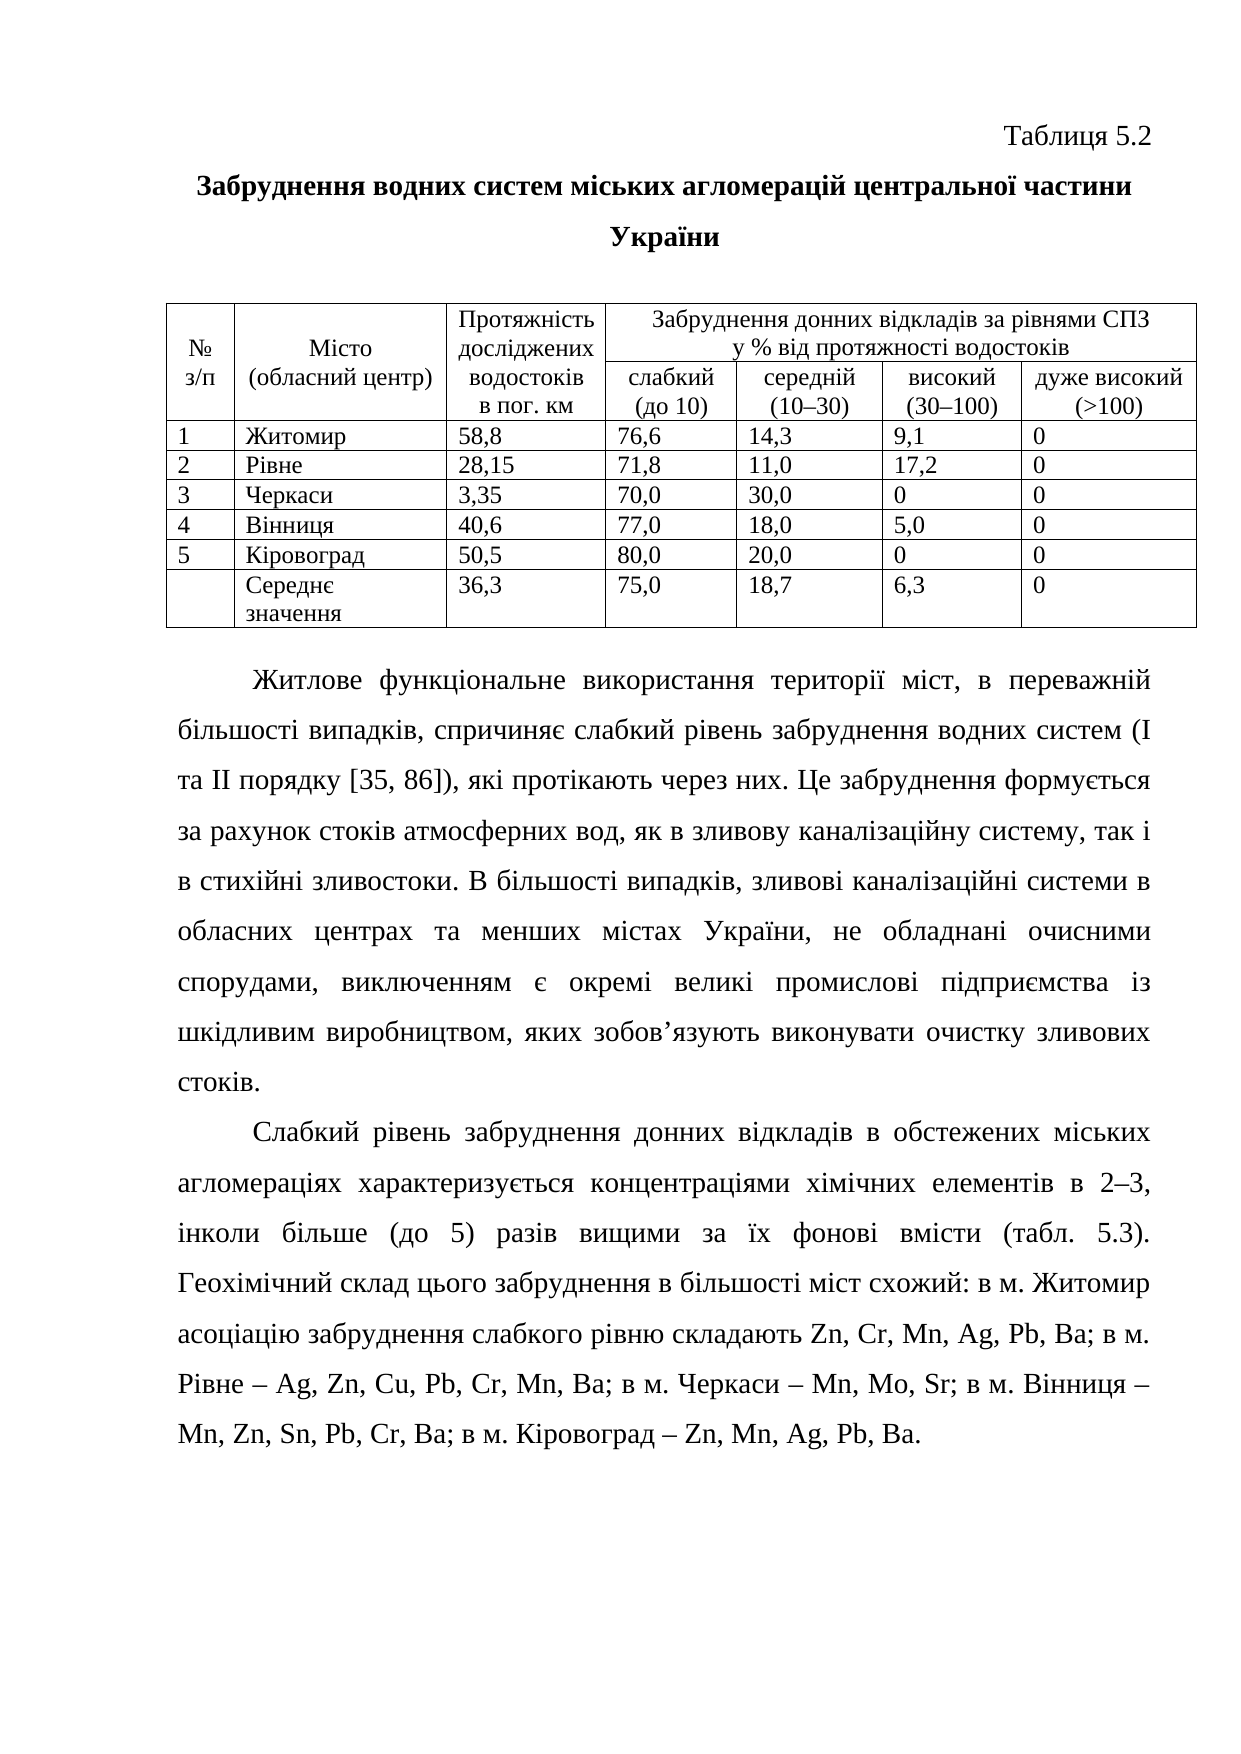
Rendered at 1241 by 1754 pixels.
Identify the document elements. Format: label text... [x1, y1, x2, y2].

table_cell 28,15 [447, 451, 605, 479]
table_cell 0 [1022, 540, 1196, 569]
table_header Протяжність досліджених водостоків в пог. км [447, 304, 605, 420]
table_cell 0 [883, 480, 1021, 509]
table_cell [167, 570, 234, 627]
table_cell 9,1 [883, 421, 1021, 449]
table_cell Рівне [235, 451, 446, 479]
table_cell 75,0 [606, 570, 736, 627]
table_cell 0 [1022, 451, 1196, 479]
table_cell 0 [883, 540, 1021, 569]
table_header Місто (обласний центр) [235, 304, 446, 420]
table_cell 71,8 [606, 451, 736, 479]
text Житлове функціональне використання території міст, в переважній більшості випадків, спричиняє слабкий рівень забруднення водних систем (І та ІІ порядку [35, 86]), які протікають через них. Це забруднення формується за рахунок стоків атмосферних вод, як в зливову каналізаційну систему, так і в стихійні зливостоки. В більшості випадків, зливові каналізаційні системи в обласних центрах та менших містах України, не обладнані очисними спорудами, виключенням є окремі великі промислові підприємства із шкідливим виробництвом, яких зобов’язують виконувати очистку зливових стоків. [177, 662, 1152, 1098]
table_cell середній (10–30) [737, 362, 882, 420]
table_cell 4 [167, 510, 234, 539]
table_cell 76,6 [606, 421, 736, 449]
table_cell 50,5 [447, 540, 605, 569]
table_cell 11,0 [737, 451, 882, 479]
table_cell Середнє значення [235, 570, 446, 627]
table_cell Кіровоград [235, 540, 446, 569]
table_cell 36,3 [447, 570, 605, 627]
table_cell 5 [167, 540, 234, 569]
table_cell 0 [1022, 480, 1196, 509]
table_cell 5,0 [883, 510, 1021, 539]
table_cell 0 [1022, 421, 1196, 449]
table_cell дуже високий (>100) [1022, 362, 1196, 420]
table_cell високий (30–100) [883, 362, 1021, 420]
table_cell Вінниця [235, 510, 446, 539]
table_cell слабкий (до 10) [606, 362, 736, 420]
table_cell 58,8 [447, 421, 605, 449]
table_cell 70,0 [606, 480, 736, 509]
table_cell 0 [1022, 510, 1196, 539]
table_cell 14,3 [737, 421, 882, 449]
table_header Забруднення донних відкладів за рівнями СПЗ у % від протяжності водостоків [606, 304, 1196, 361]
table_cell 2 [167, 451, 234, 479]
table_cell 30,0 [737, 480, 882, 509]
table_cell 40,6 [447, 510, 605, 539]
table_cell 18,7 [737, 570, 882, 627]
table_cell 3,35 [447, 480, 605, 509]
table_cell 6,3 [883, 570, 1021, 627]
table_cell Житомир [235, 421, 446, 449]
table_cell 1 [167, 421, 234, 449]
table_cell 18,0 [737, 510, 882, 539]
text Забруднення водних систем міських агломерацій центральної частини України [177, 168, 1152, 252]
table_cell 77,0 [606, 510, 736, 539]
table_cell 17,2 [883, 451, 1021, 479]
table_cell 20,0 [737, 540, 882, 569]
table_cell 0 [1022, 570, 1196, 627]
table_cell 80,0 [606, 540, 736, 569]
text Слабкий рівень забруднення донних відкладів в обстежених міських агломераціях характеризується концентраціями хімічних елементів в 2–3, інколи більше (до 5) разів вищими за їх фонові вмісти (табл. 5.3). Геохімічний склад цього забруднення в більшості міст схожий: в м. Житомир асоціацію забруднення слабкого рівню складають Zn, Cr, Mn, Ag, Pb, Ba; в м. Рівне – Ag, Zn, Cu, Pb, Cr, Mn, Ba; в м. Черкаси – Mn, Мо, Sr; в м. Вінниця – Mn, Zn, Sn, Pb, Cr, Ba; в м. Кіровоград – Zn, Mn, Ag, Pb, Ba. [177, 1114, 1152, 1450]
table_cell Черкаси [235, 480, 446, 509]
table_header № з/п [167, 304, 234, 420]
table_cell 3 [167, 480, 234, 509]
text Таблиця 5.2 [177, 118, 1152, 152]
